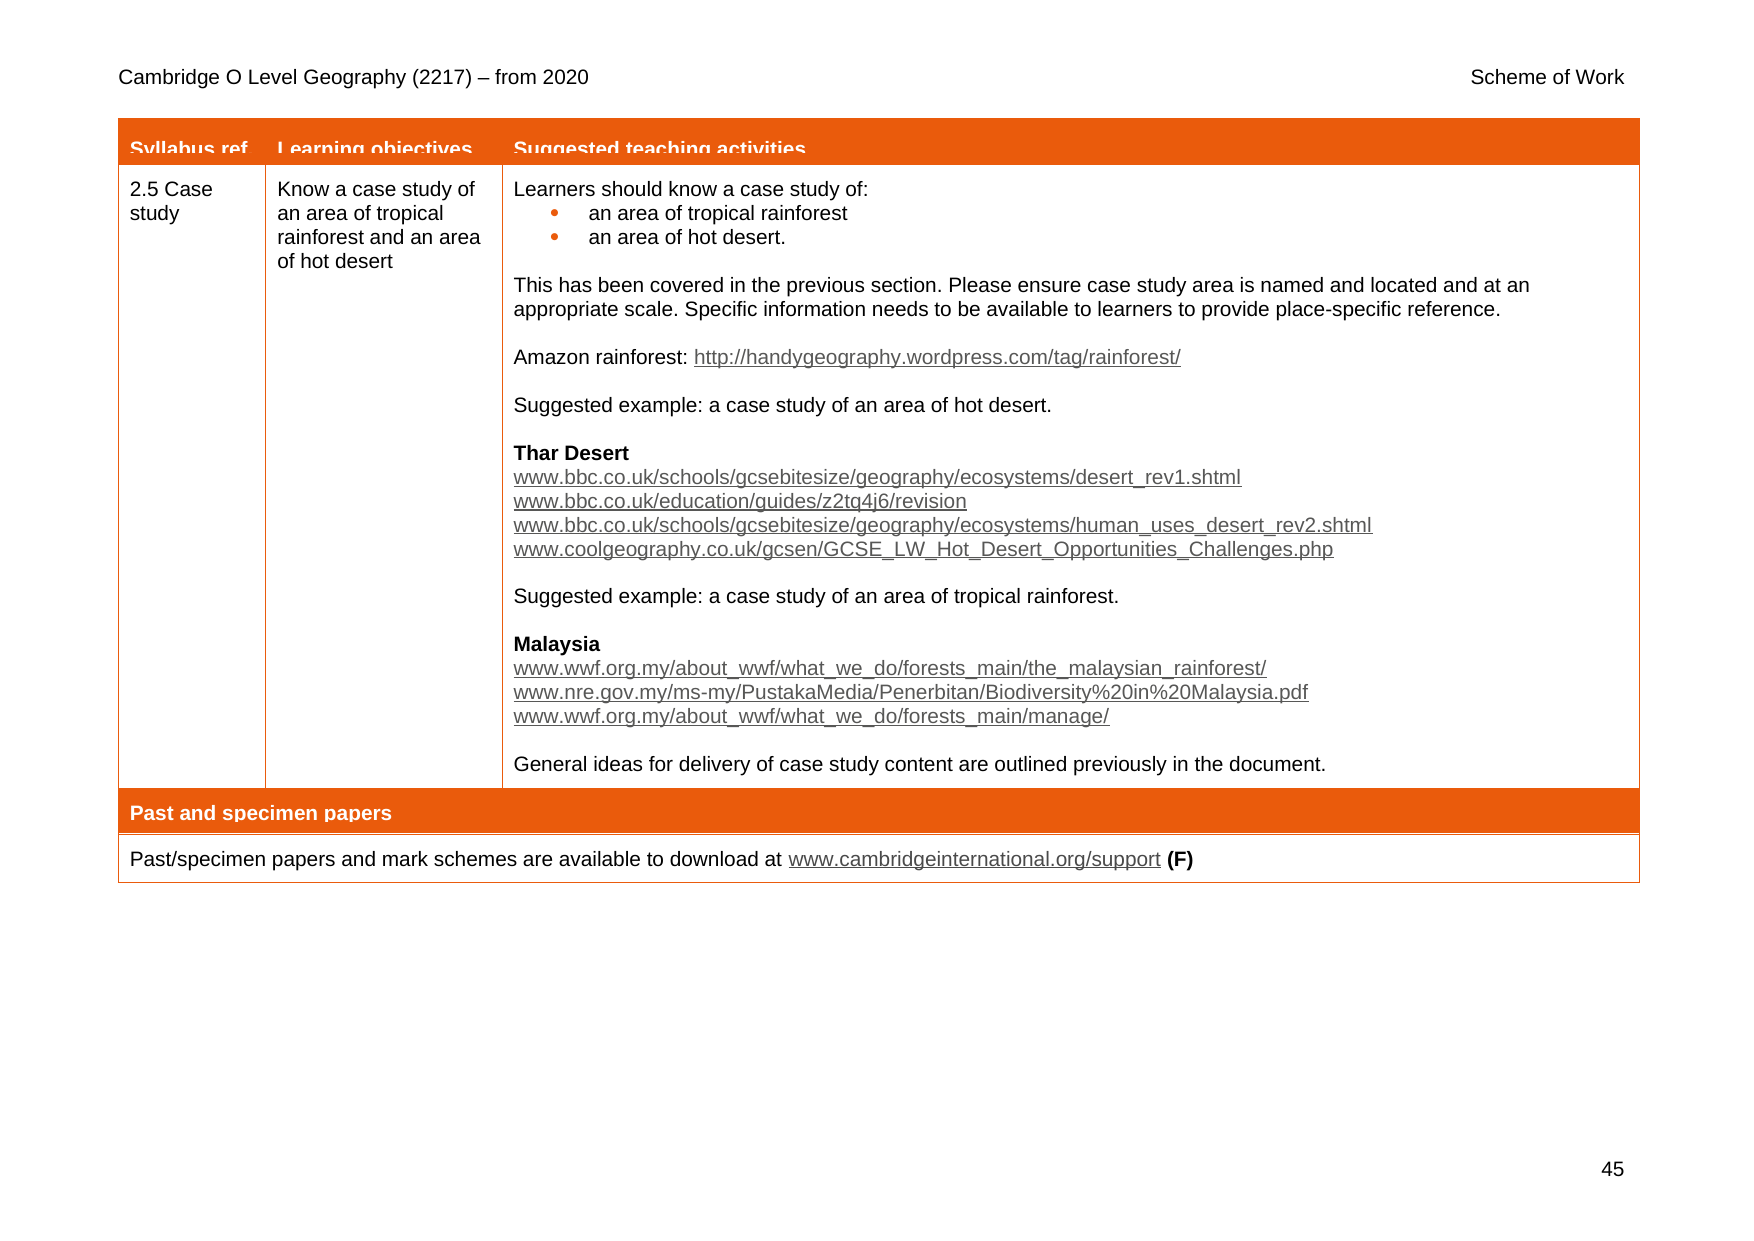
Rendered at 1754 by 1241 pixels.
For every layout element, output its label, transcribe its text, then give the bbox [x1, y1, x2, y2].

table_cell 2.5 Case study [119, 165, 265, 788]
table_cell Past/specimen papers and mark schemes are available to download at www.cambridgeinternational.org/support (F) [119, 835, 1639, 882]
table_cell Know a case study of an area of tropical rainforest and an area of hot desert [266, 165, 502, 788]
table_header Syllabus ref. [119, 119, 265, 164]
table_header Learning objectives [266, 119, 502, 164]
table_cell Past and specimen papers [119, 789, 1639, 833]
table_header Suggested teaching activities [503, 119, 1639, 164]
table_cell Learners should know a case study of: an area of tropical rainforest an area of hot desert. This has been covered in the previous section. Please ensure case study area is named and located and at an appropriate scale. Specific information needs to be available to learners to provide place-specific reference. Amazon rainforest: http://handygeography.wordpress.com/tag/rainforest/ Suggested example: a case study of an area of hot desert. Thar Desert www.bbc.co.uk/schools/gcsebitesize/geography/ecosystems/desert_rev1.shtml www.bbc.co.uk/education/guides/z2tq4j6/revision www.bbc.co.uk/schools/gcsebitesize/geography/ecosystems/human_uses_desert_rev2.shtml www.coolgeography.co.uk/gcsen/GCSE_LW_Hot_Desert_Opportunities_Challenges.php Suggested example: a case study of an area of tropical rainforest. Malaysia www.wwf.org.my/about_wwf/what_we_do/forests_main/the_malaysian_rainforest/ www.nre.gov.my/ms-my/PustakaMedia/Penerbitan/Biodiversity%20in%20Malaysia.pdf www.wwf.org.my/about_wwf/what_we_do/forests_main/manage/ General ideas for delivery of case study content are outlined previously in the document. [503, 165, 1639, 788]
